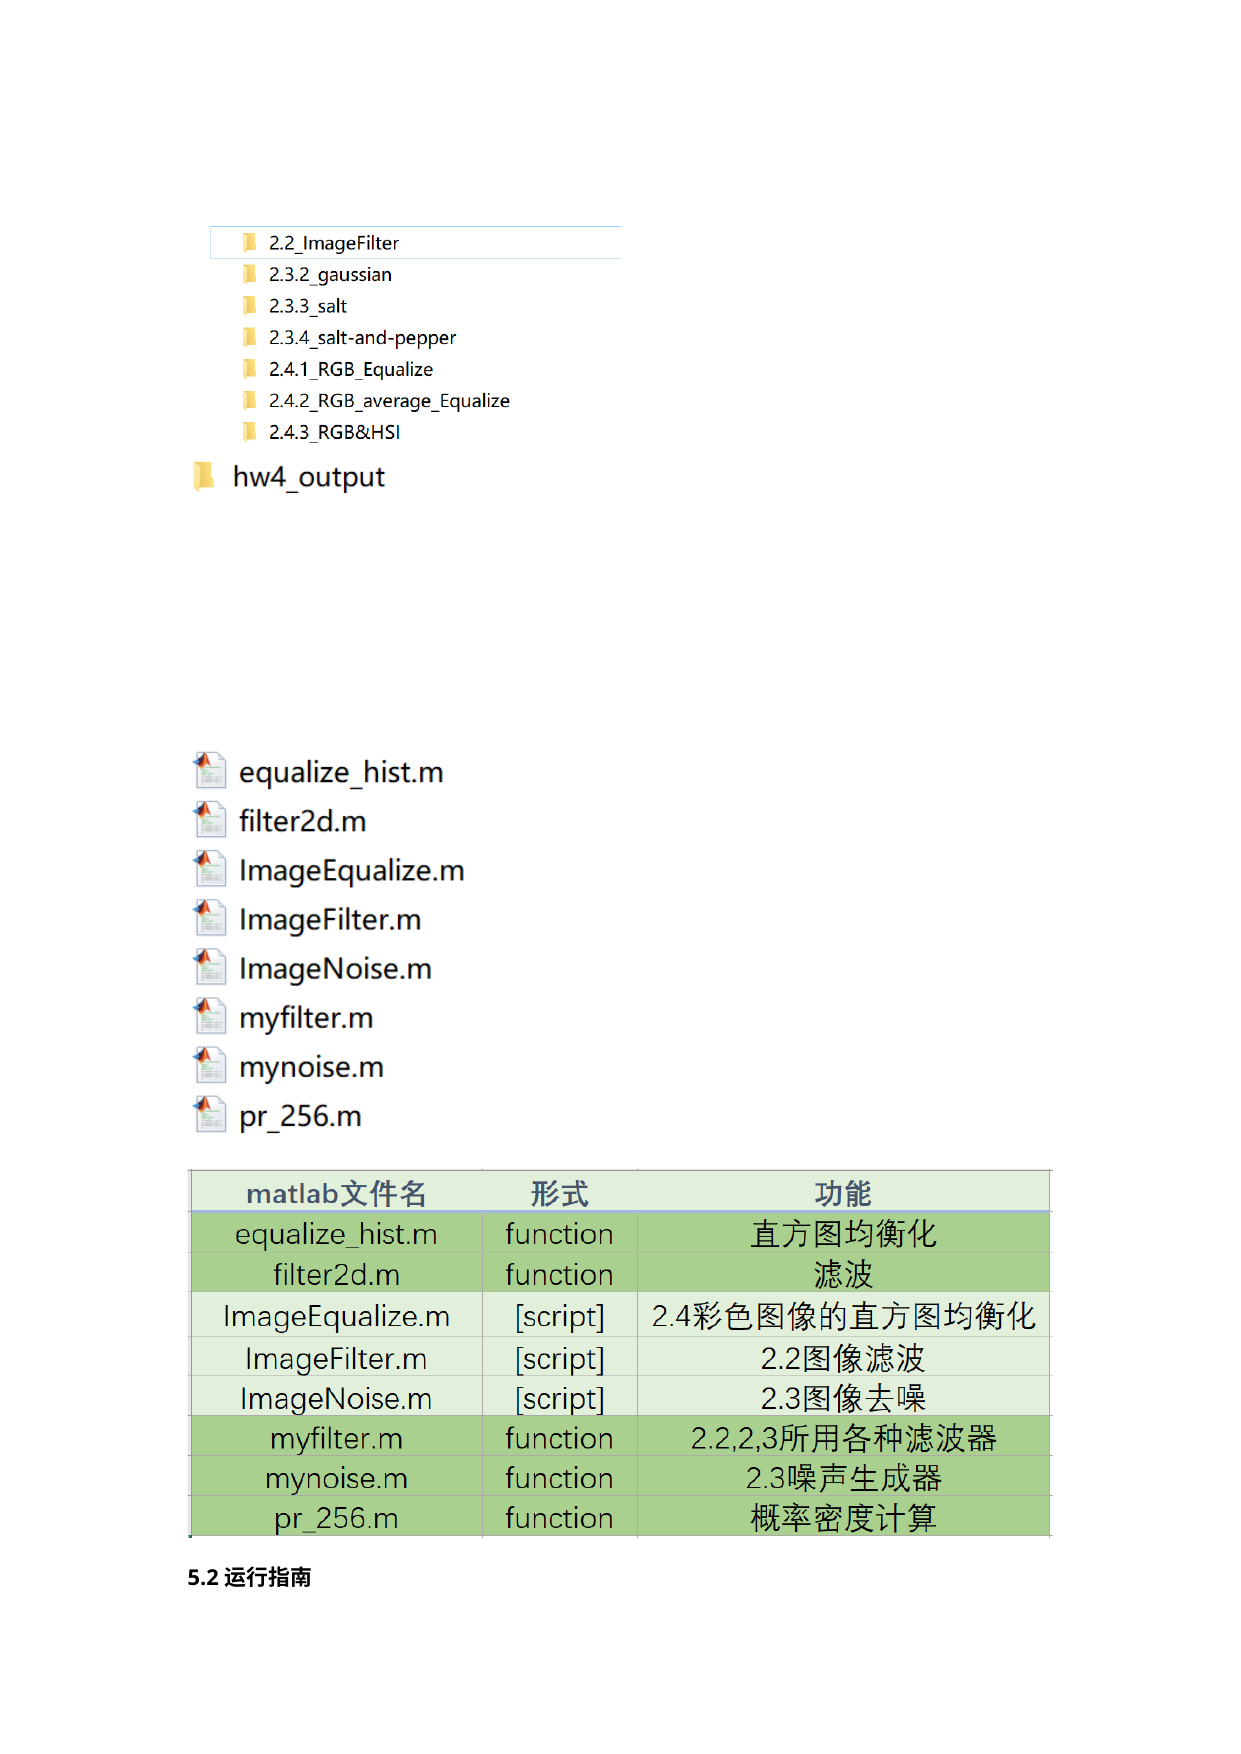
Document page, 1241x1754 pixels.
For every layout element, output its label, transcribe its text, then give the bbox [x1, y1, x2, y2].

picture [204, 219, 621, 452]
picture [187, 454, 695, 501]
picture [187, 1169, 1053, 1538]
text 5.2 运行指南 [187, 1559, 1053, 1592]
picture [187, 747, 577, 1146]
